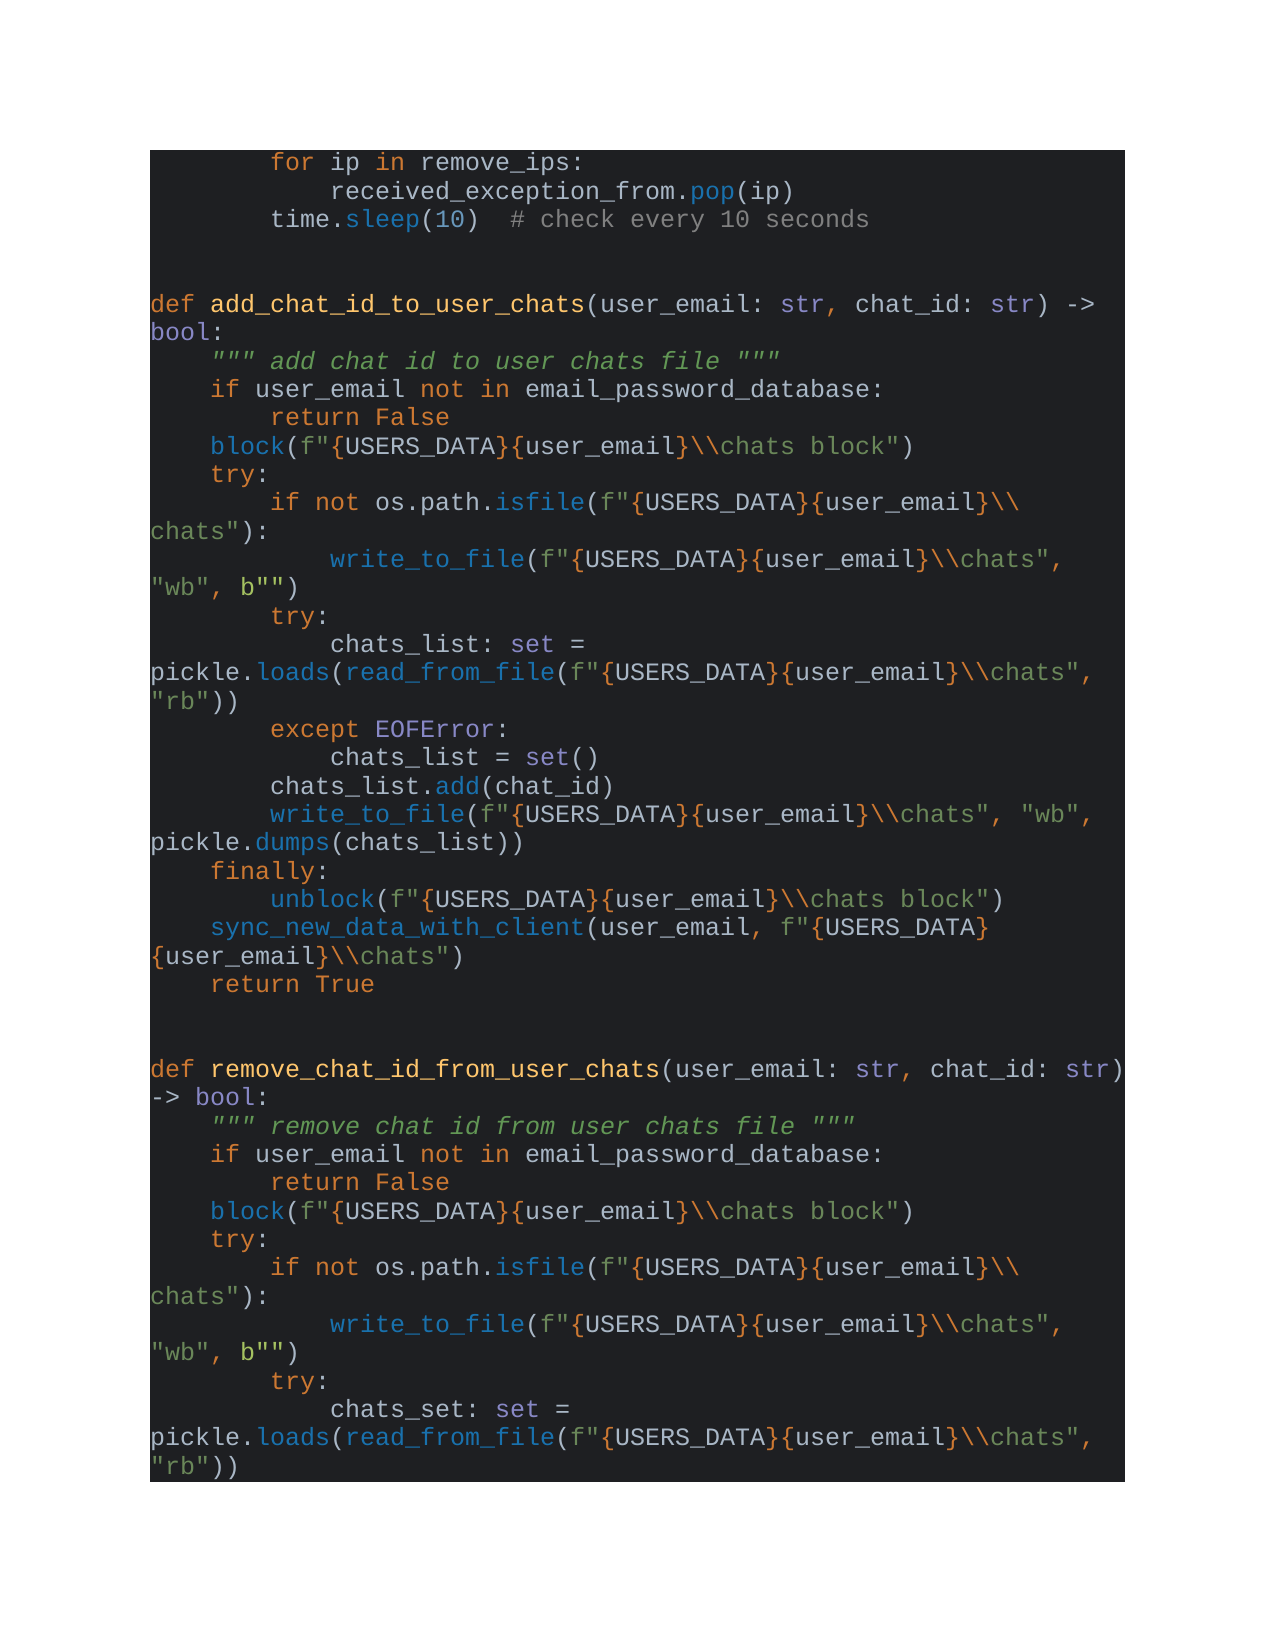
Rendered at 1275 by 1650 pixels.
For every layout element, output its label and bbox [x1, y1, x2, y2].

text [150, 150, 1125, 1482]
